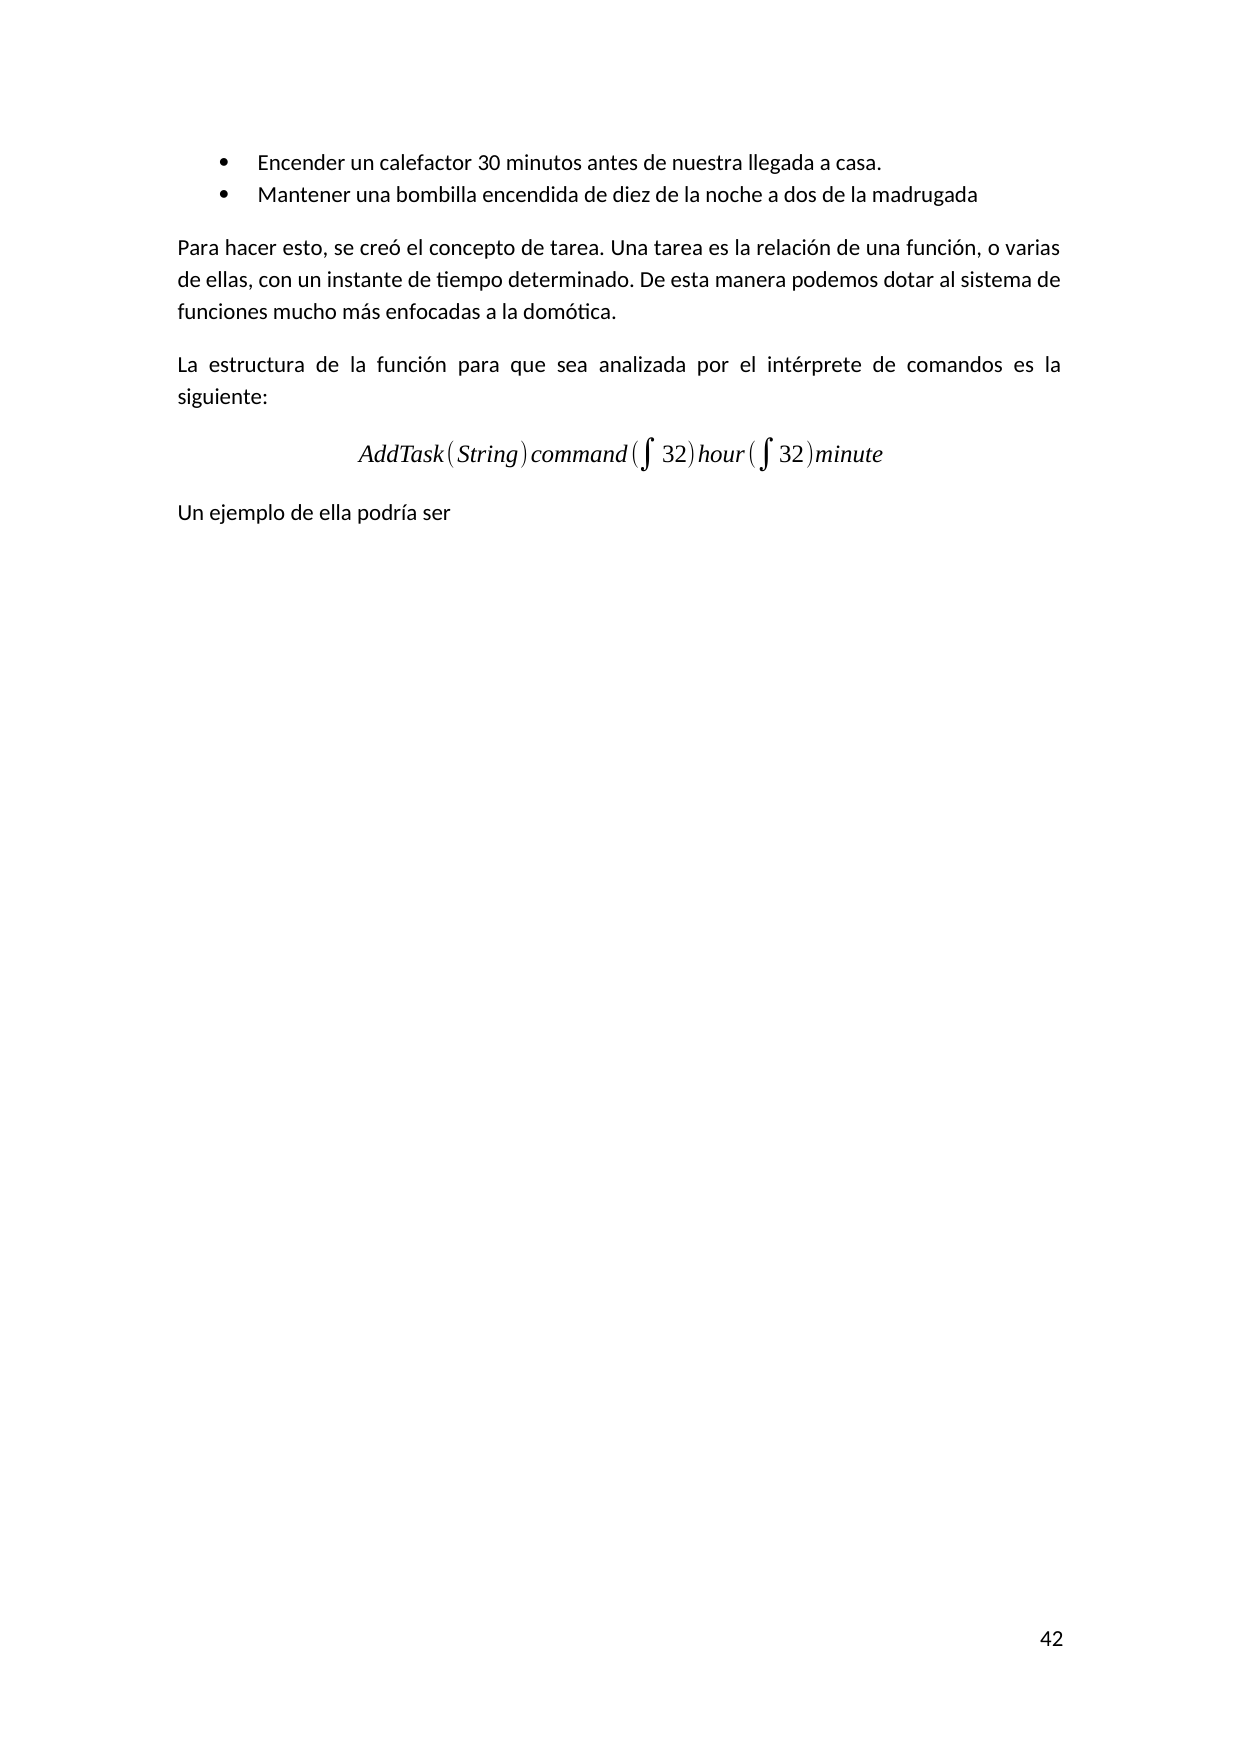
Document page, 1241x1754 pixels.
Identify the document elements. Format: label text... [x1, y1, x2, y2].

text Un ejemplo de ella podría ser [177, 498, 1063, 526]
list Encender un calefactor 30 minutos antes de nuestra llegada a casa. [220, 148, 1063, 176]
text Para hacer esto, se creó el concepto de tarea. Una tarea es la relación de una función, o varias de ellas, con un instante de tiempo determinado. De esta manera podemos dotar al sistema de funciones mucho más enfocadas a la domótica. [177, 233, 1063, 325]
list Mantener una bombilla encendida de diez de la noche a dos de la madrugada [220, 180, 1063, 208]
text La estructura de la función para que sea analizada por el intérprete de comandos es la siguiente: [177, 350, 1063, 410]
